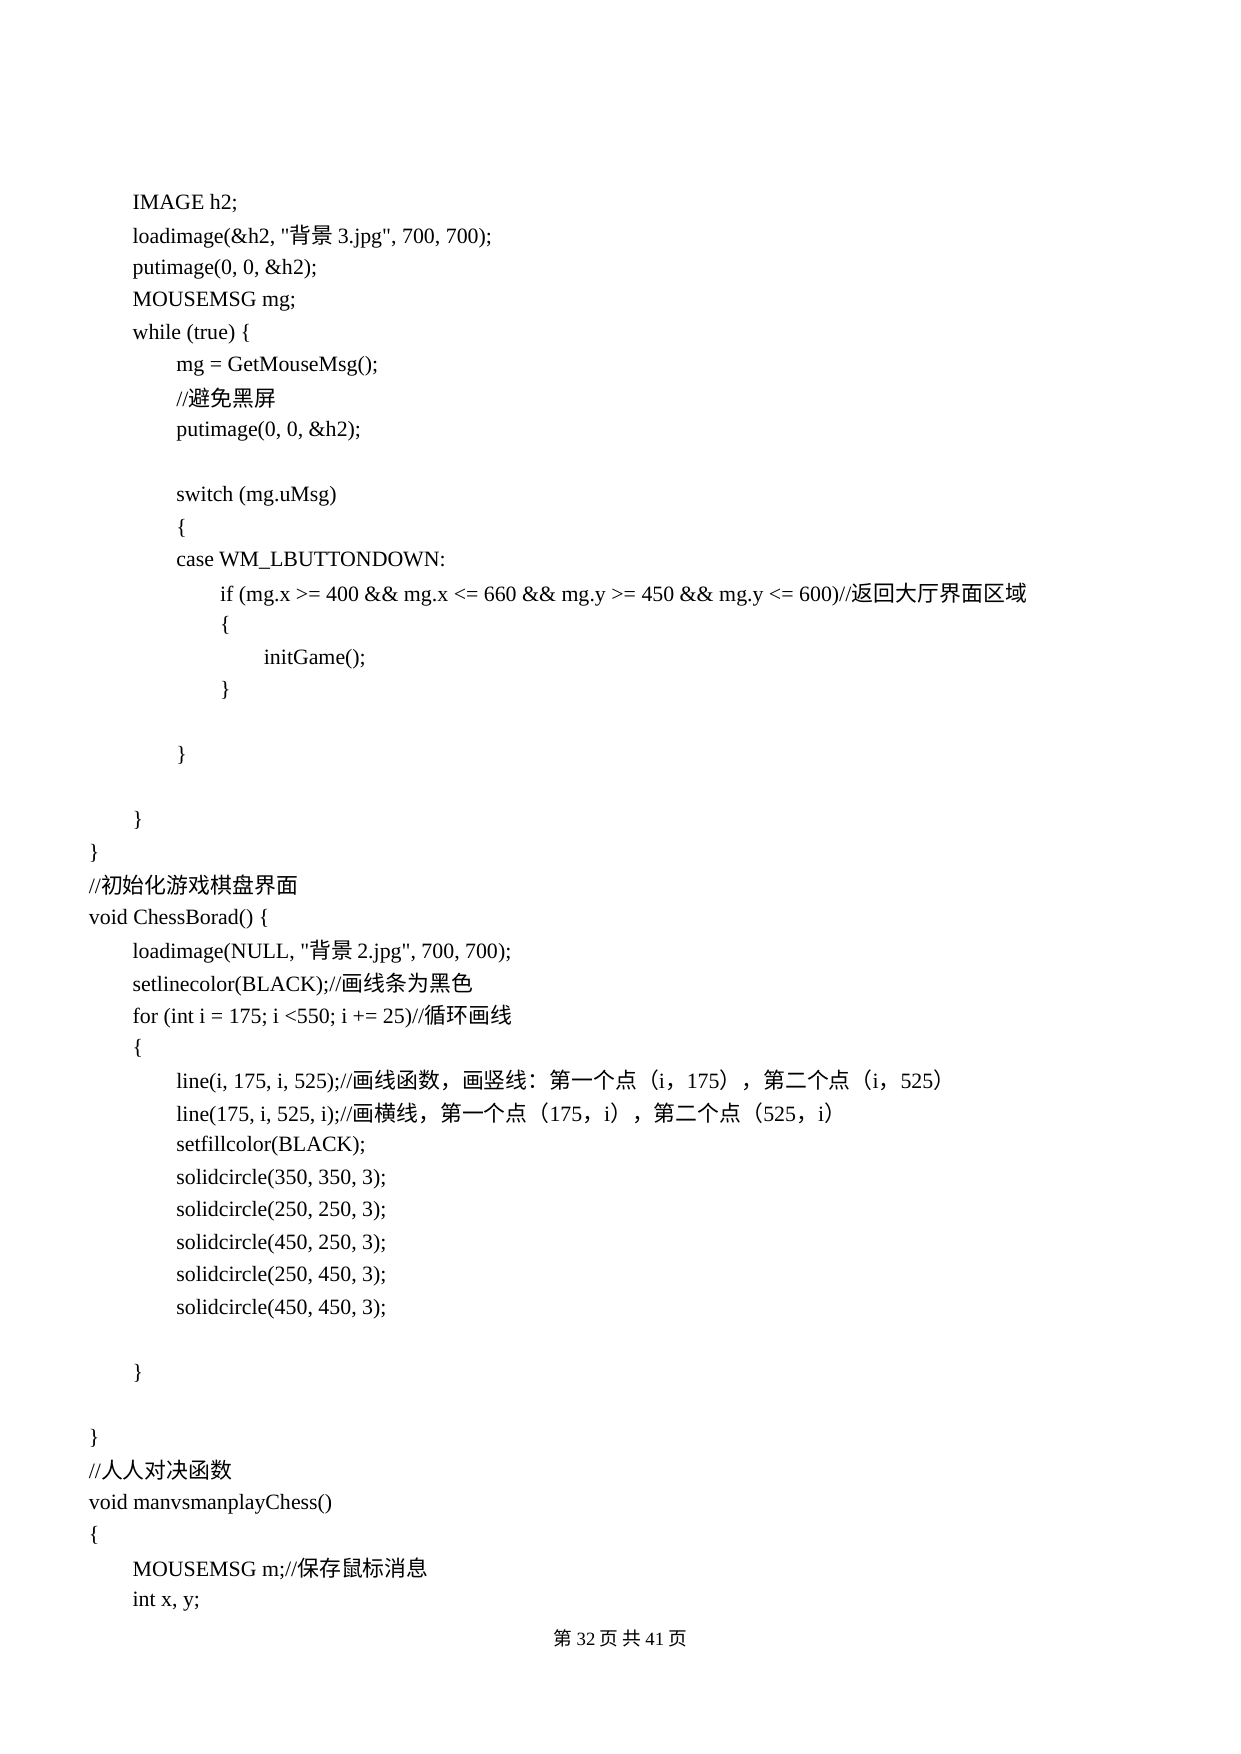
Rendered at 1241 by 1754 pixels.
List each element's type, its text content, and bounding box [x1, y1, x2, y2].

text setfillcolor(BLACK); [89, 1128, 1152, 1160]
text line(i, 175, i, 525);//画线函数，画竖线：第一个点（i，175），第二个点（i，525） [89, 1063, 1152, 1095]
text loadimage(NULL, "背景2.jpg", 700, 700); [89, 933, 1152, 965]
text putimage(0, 0, &h2); [89, 250, 1152, 283]
text putimage(0, 0, &h2); [89, 413, 1152, 445]
text int x, y; [89, 1583, 1152, 1615]
text for (int i = 175; i <550; i += 25)//循环画线 [89, 998, 1152, 1030]
text { [89, 1030, 1152, 1063]
text void manvsmanplayChess() [89, 1485, 1152, 1518]
text while (true) { [89, 315, 1152, 348]
text MOUSEMSG m;//保存鼠标消息 [89, 1550, 1152, 1583]
text loadimage(&h2, "背景3.jpg", 700, 700); [89, 218, 1152, 250]
text case WM_LBUTTONDOWN: [89, 543, 1152, 575]
text solidcircle(250, 450, 3); [89, 1258, 1152, 1290]
text solidcircle(450, 250, 3); [89, 1225, 1152, 1258]
text { [89, 1518, 1152, 1550]
text } [89, 1420, 1152, 1453]
text IMAGE h2; [89, 185, 1152, 218]
text } [89, 835, 1152, 868]
text //人人对决函数 [89, 1453, 1152, 1485]
text solidcircle(450, 450, 3); [89, 1290, 1152, 1323]
text mg = GetMouseMsg(); [89, 348, 1152, 380]
text setlinecolor(BLACK);//画线条为黑色 [89, 965, 1152, 998]
text solidcircle(350, 350, 3); [89, 1160, 1152, 1193]
text switch (mg.uMsg) [89, 478, 1152, 510]
text initGame(); [89, 640, 1152, 673]
text line(175, i, 525, i);//画横线，第一个点（175，i），第二个点（525，i） [89, 1095, 1152, 1128]
text //初始化游戏棋盘界面 [89, 868, 1152, 900]
text } [89, 1355, 1152, 1388]
text } [89, 803, 1152, 835]
text } [89, 673, 1152, 705]
text { [89, 608, 1152, 640]
text solidcircle(250, 250, 3); [89, 1193, 1152, 1225]
text void ChessBorad() { [89, 900, 1152, 933]
text { [89, 510, 1152, 543]
text if (mg.x >= 400 && mg.x <= 660 && mg.y >= 450 && mg.y <= 600)//返回大厅界面区域 [89, 575, 1152, 608]
text //避免黑屏 [89, 380, 1152, 413]
text MOUSEMSG mg; [89, 283, 1152, 315]
text } [89, 738, 1152, 770]
